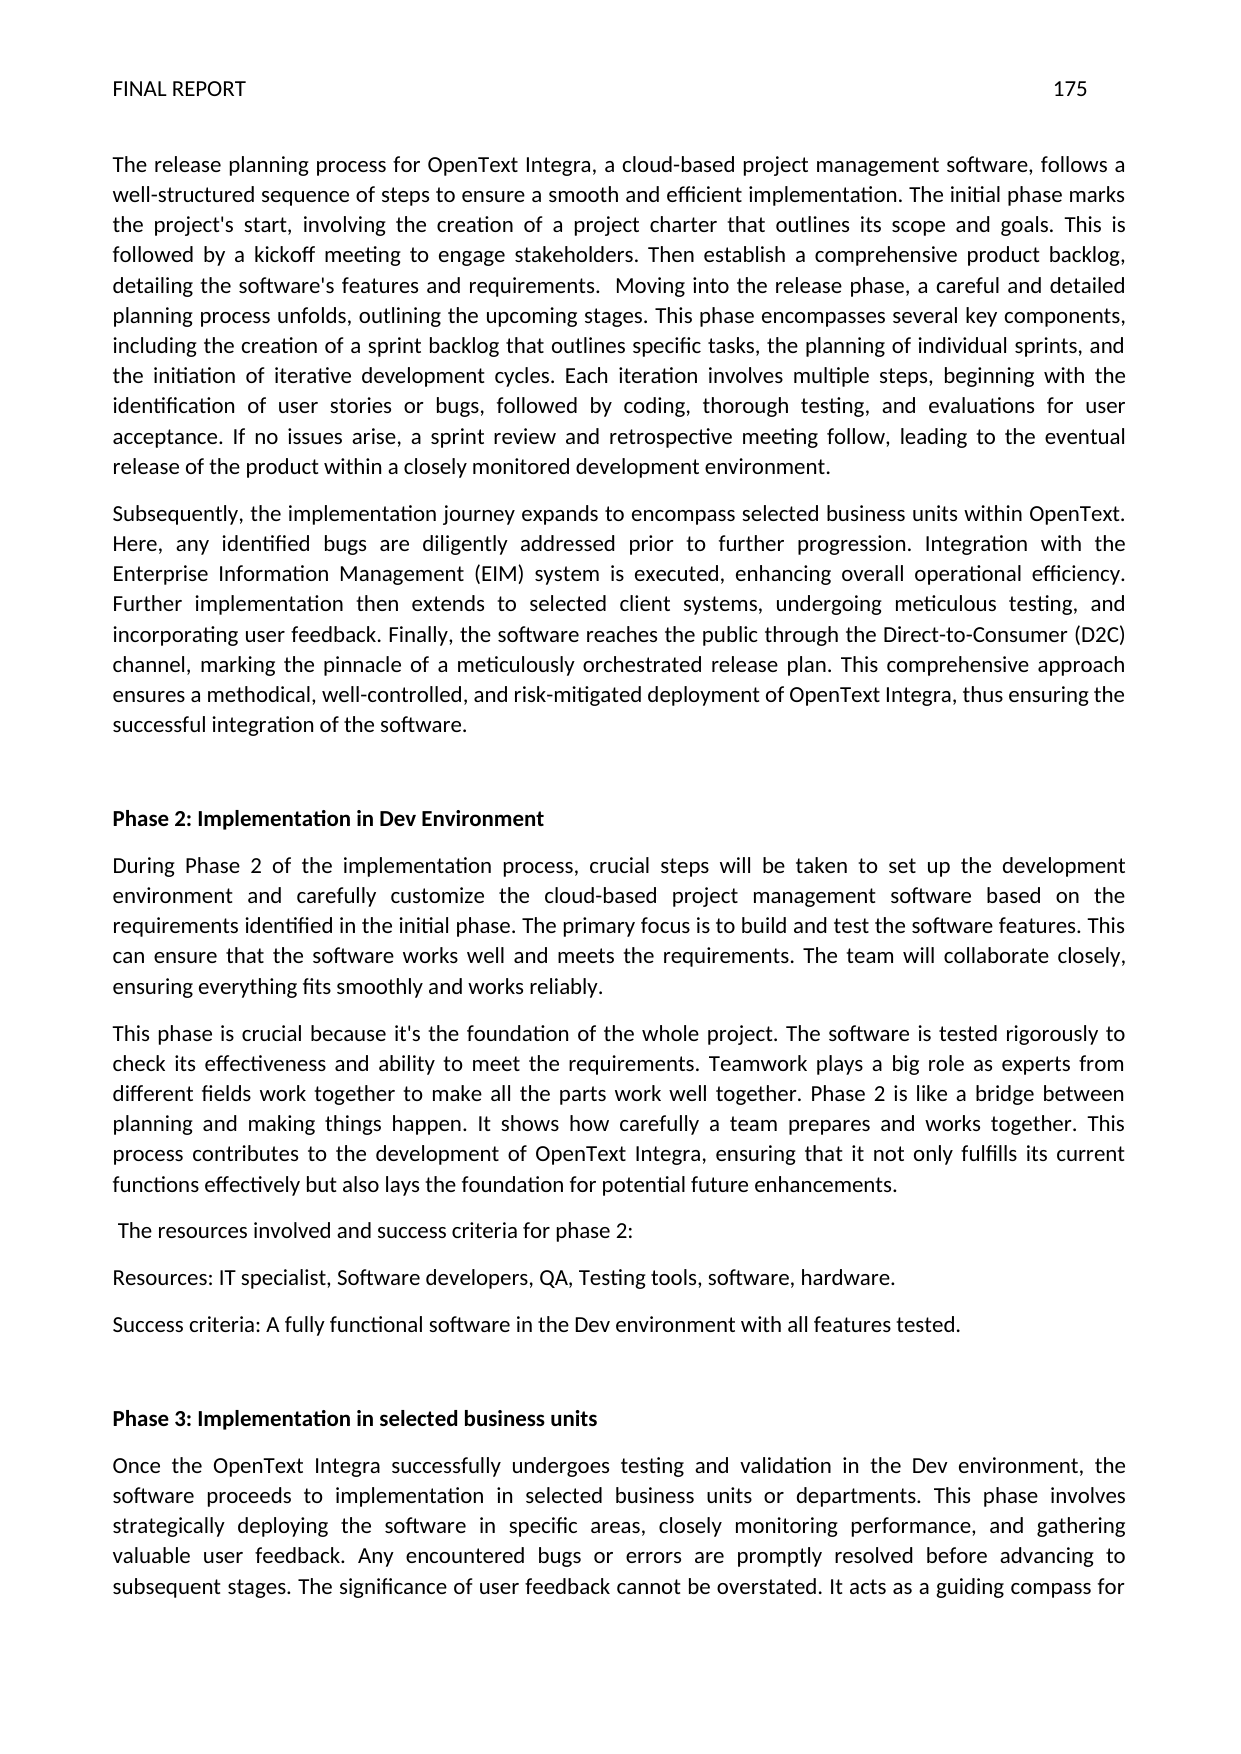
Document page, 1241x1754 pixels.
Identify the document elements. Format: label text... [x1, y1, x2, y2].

text The resources involved and success criteria for phase 2: [112, 1217, 1128, 1245]
text Phase 2: Implementation in Dev Environment [112, 804, 1128, 832]
text The release planning process for OpenText Integra, a cloud-based project management software, follows a well-structured sequence of steps to ensure a smooth and efficient implementation. The initial phase marks the project's start, involving the creation of a project charter that outlines its scope and goals. This is followed by a kickoff meeting to engage stakeholders. Then establish a comprehensive product backlog, detailing the software's features and requirements. Moving into the release phase, a careful and detailed planning process unfolds, outlining the upcoming stages. This phase encompasses several key components, including the creation of a sprint backlog that outlines specific tasks, the planning of individual sprints, and the initiation of iterative development cycles. Each iteration involves multiple steps, beginning with the identification of user stories or bugs, followed by coding, thorough testing, and evaluations for user acceptance. If no issues arise, a sprint review and retrospective meeting follow, leading to the eventual release of the product within a closely monitored development environment. [112, 150, 1128, 480]
text This phase is crucial because it's the foundation of the whole project. The software is tested rigorously to check its effectiveness and ability to meet the requirements. Teamwork plays a big role as experts from different fields work together to make all the parts work well together. Phase 2 is like a bridge between planning and making things happen. It shows how carefully a team prepares and works together. This process contributes to the development of OpenText Integra, ensuring that it not only fulfills its current functions effectively but also lays the foundation for potential future enhancements. [112, 1019, 1128, 1198]
text Subsequently, the implementation journey expands to encompass selected business units within OpenText. Here, any identified bugs are diligently addressed prior to further progression. Integration with the Enterprise Information Management (EIM) system is executed, enhancing overall operational efficiency. Further implementation then extends to selected client systems, undergoing meticulous testing, and incorporating user feedback. Finally, the software reaches the public through the Direct-to-Consumer (D2C) channel, marking the pinnacle of a meticulously orchestrated release plan. This comprehensive approach ensures a methodical, well-controlled, and risk-mitigated deployment of OpenText Integra, thus ensuring the successful integration of the software. [112, 499, 1128, 738]
text Phase 3: Implementation in selected business units [112, 1404, 1128, 1432]
text Success criteria: A fully functional software in the Dev environment with all features tested. [112, 1310, 1128, 1338]
text During Phase 2 of the implementation process, crucial steps will be taken to set up the development environment and carefully customize the cloud-based project management software based on the requirements identified in the initial phase. The primary focus is to build and test the software features. This can ensure that the software works well and meets the requirements. The team will collaborate closely, ensuring everything fits smoothly and works reliably. [112, 851, 1128, 1000]
text Resources: IT specialist, Software developers, QA, Testing tools, software, hardware. [112, 1263, 1128, 1292]
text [112, 1451, 1128, 1600]
